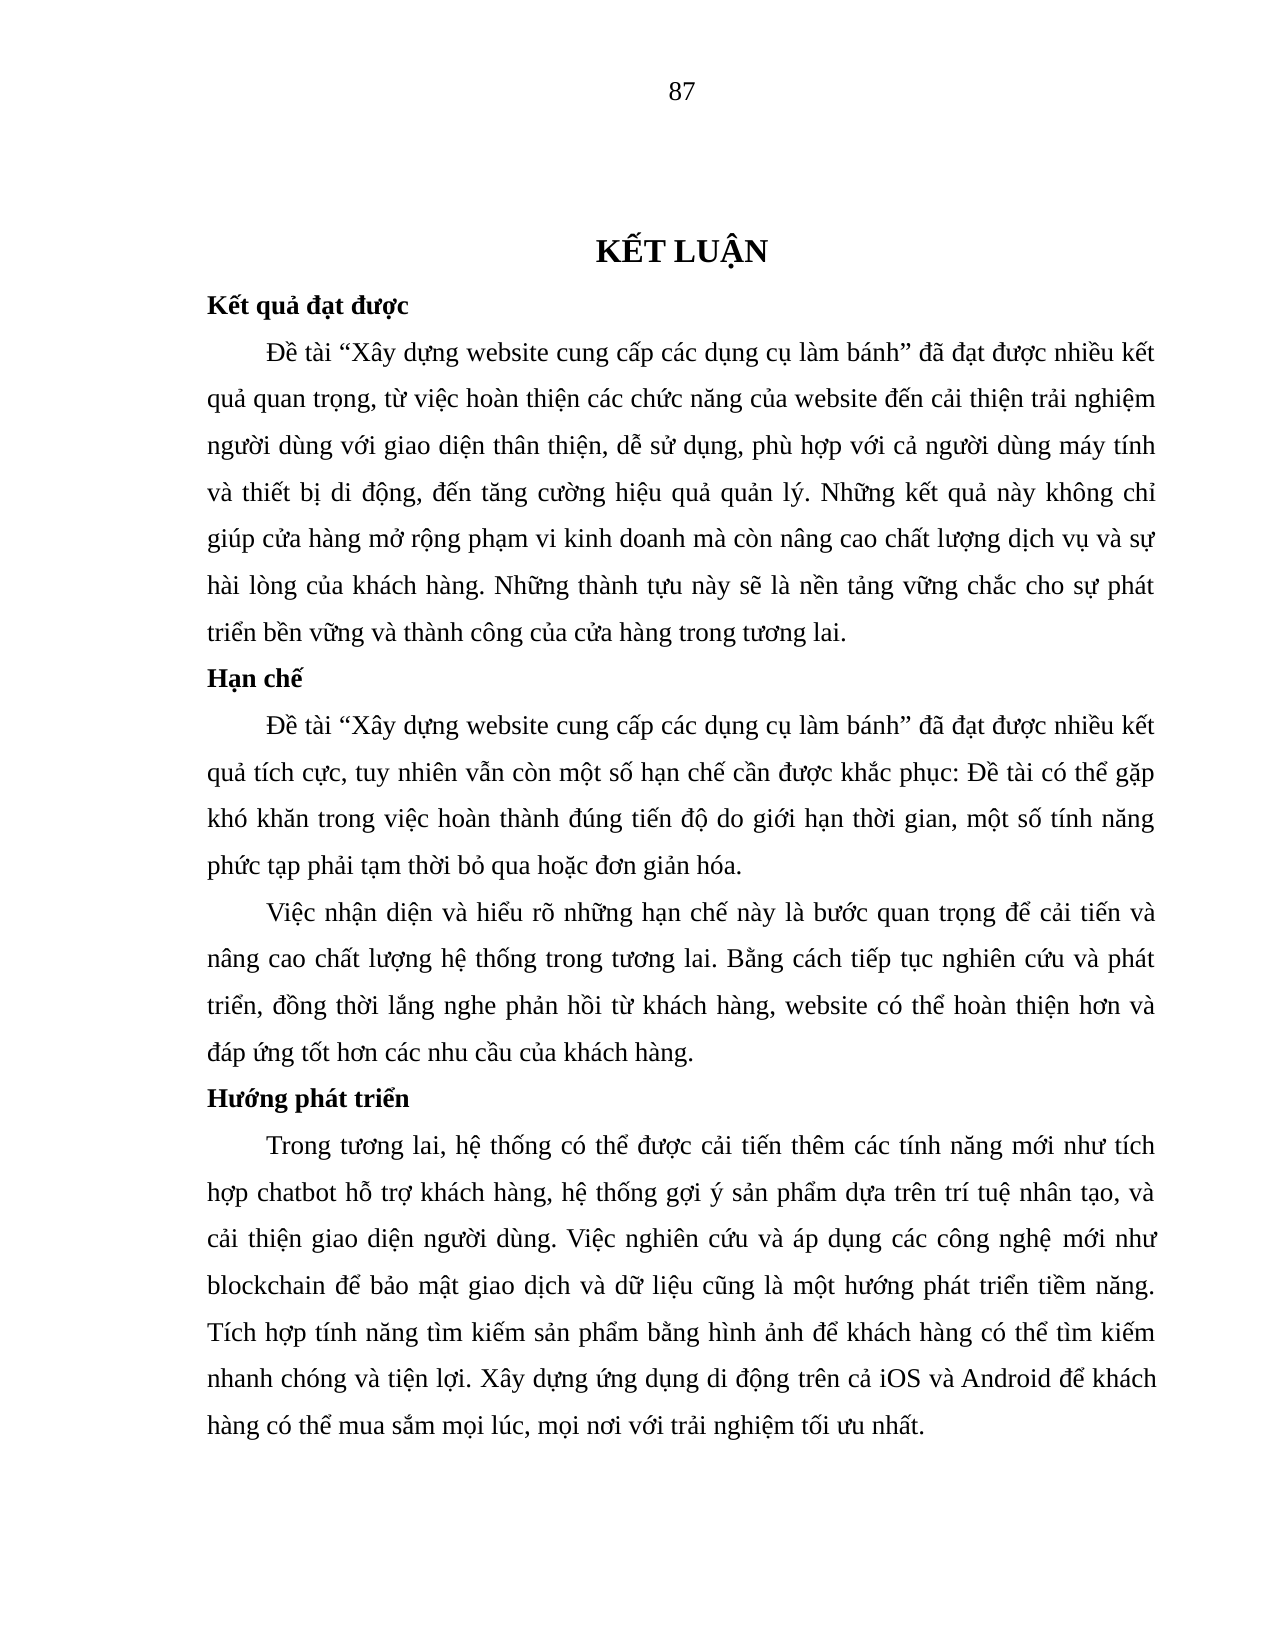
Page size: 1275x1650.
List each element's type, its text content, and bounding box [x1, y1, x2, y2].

subtitle KẾT LUẬN [207, 232, 1157, 270]
text Việc nhận diện và hiểu rõ những hạn chế này là bước quan trọng để cải tiến và nâng cao chất lượng hệ thống trong tương lai. Bằng cách tiếp tục nghiên cứu và phát triển, đồng thời lắng nghe phản hồi từ khách hàng, website có thể hoàn thiện hơn và đáp ứng tốt hơn các nhu cầu của khách hàng. [207, 896, 1157, 1067]
text Đề tài “Xây dựng website cung cấp các dụng cụ làm bánh” đã đạt được nhiều kết quả tích cực, tuy nhiên vẫn còn một số hạn chế cần được khắc phục: Đề tài có thể gặp khó khăn trong việc hoàn thành đúng tiến độ do giới hạn thời gian, một số tính năng phức tạp phải tạm thời bỏ qua hoặc đơn giản hóa. [207, 709, 1157, 880]
subtitle Hướng phát triển [207, 1083, 1151, 1114]
text Đề tài “Xây dựng website cung cấp các dụng cụ làm bánh” đã đạt được nhiều kết quả quan trọng, từ việc hoàn thiện các chức năng của website đến cải thiện trải nghiệm người dùng với giao diện thân thiện, dễ sử dụng, phù hợp với cả người dùng máy tính và thiết bị di động, đến tăng cường hiệu quả quản lý. Những kết quả này không chỉ giúp cửa hàng mở rộng phạm vi kinh doanh mà còn nâng cao chất lượng dịch vụ và sự hài lòng của khách hàng. Những thành tựu này sẽ là nền tảng vững chắc cho sự phát triển bền vững và thành công của cửa hàng trong tương lai. [207, 336, 1157, 647]
subtitle Hạn chế [207, 663, 1151, 694]
text Trong tương lai, hệ thống có thể được cải tiến thêm các tính năng mới như tích hợp chatbot hỗ trợ khách hàng, hệ thống gợi ý sản phẩm dựa trên trí tuệ nhân tạo, và cải thiện giao diện người dùng. Việc nghiên cứu và áp dụng các công nghệ mới như blockchain để bảo mật giao dịch và dữ liệu cũng là một hướng phát triển tiềm năng. Tích hợp tính năng tìm kiếm sản phẩm bằng hình ảnh để khách hàng có thể tìm kiếm nhanh chóng và tiện lợi. Xây dựng ứng dụng di động trên cả iOS và Android để khách hàng có thể mua sắm mọi lúc, mọi nơi với trải nghiệm tối ưu nhất. [207, 1129, 1157, 1440]
subtitle Kết quả đạt được [207, 289, 1151, 320]
